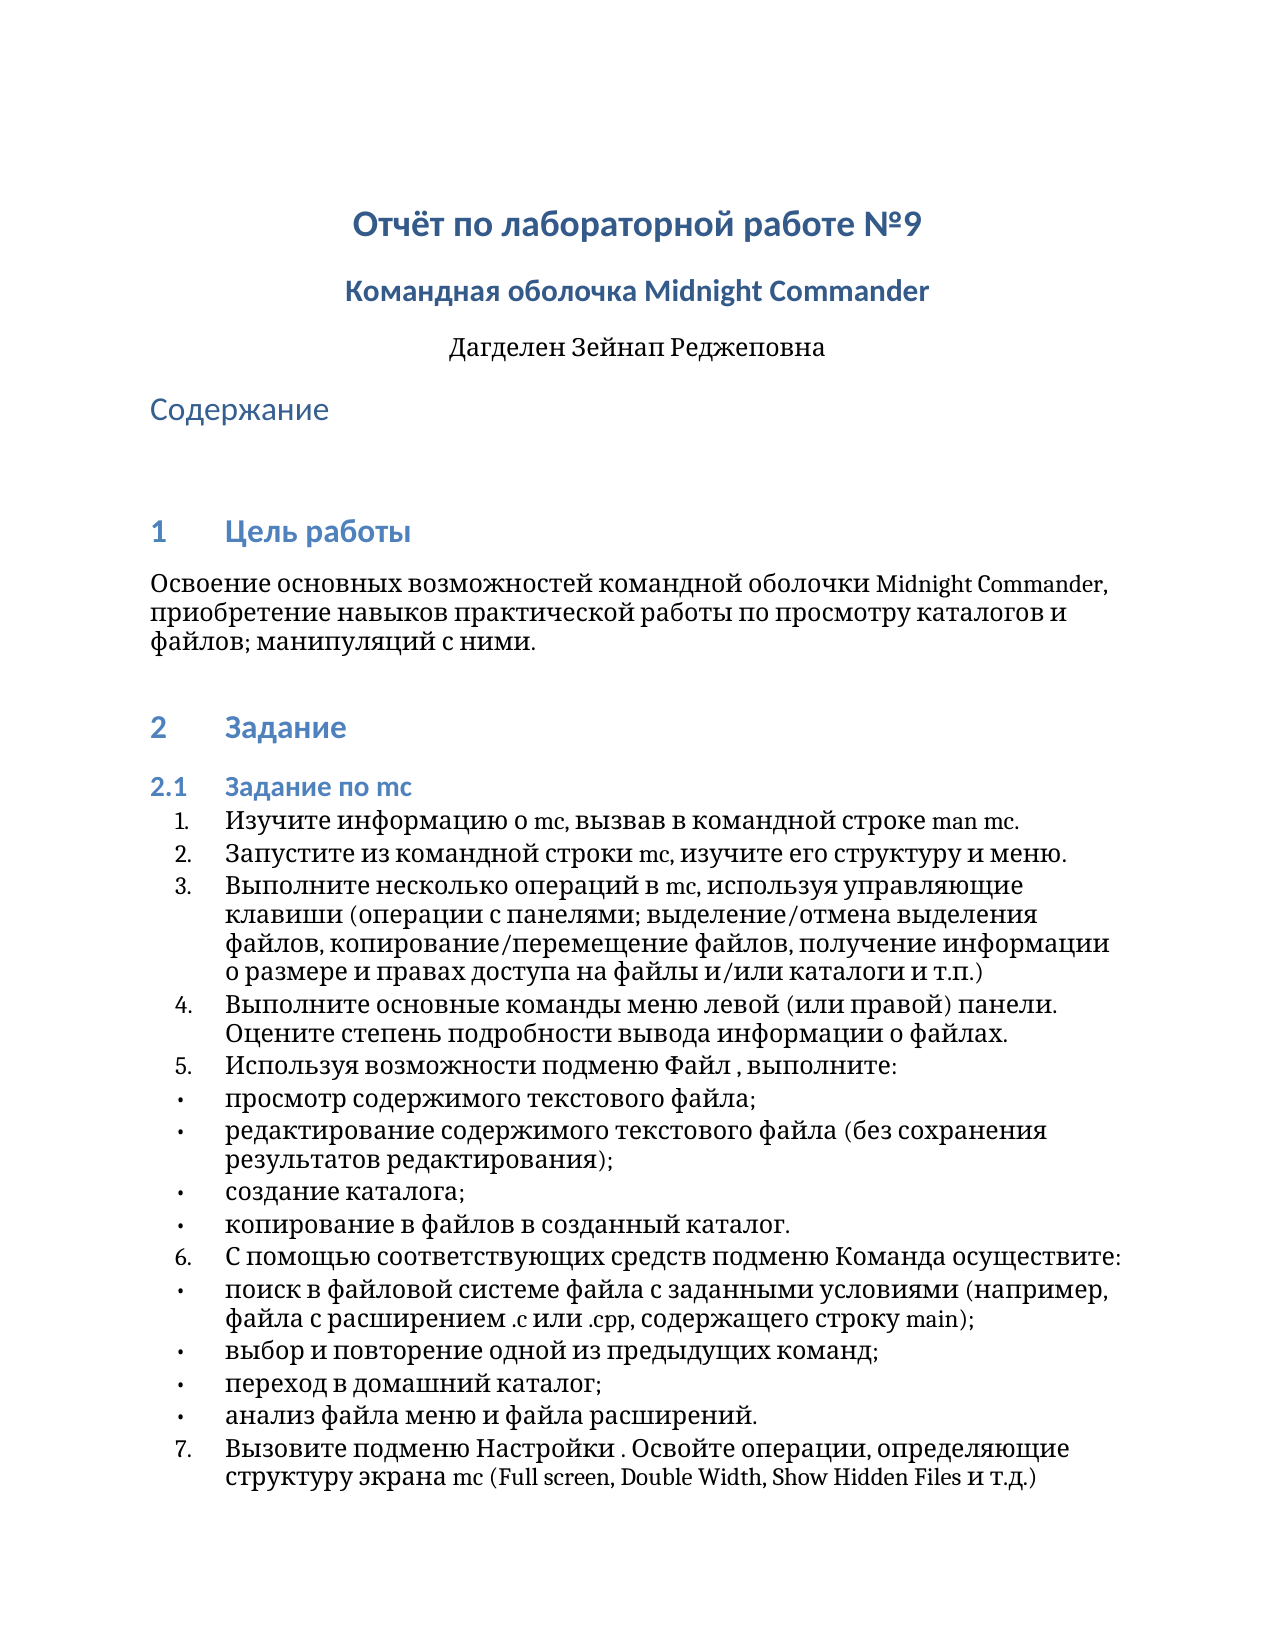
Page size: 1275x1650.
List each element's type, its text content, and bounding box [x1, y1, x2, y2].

list С помощью соответствующих средств подменю Команда осуществите: [175, 1243, 1125, 1272]
list Выполните основные команды меню левой (или правой) панели. Оцените степень подробности вывода информации о файлах. [175, 991, 1125, 1048]
list поиск в файловой системе файла с заданными условиями (например, файла с расширением .c или .cpp, содержащего строку main); [175, 1276, 1125, 1333]
list Вызовите подменю Настройки . Освойте операции, определяющие структуру экрана mc (Full screen, Double Width, Show Hidden Files и т.д.) [175, 1434, 1125, 1492]
list Используя возможности подменю Файл , выполните: [175, 1052, 1125, 1081]
title Отчёт по лабораторной работе №9 [150, 200, 1125, 246]
list переход в домашний каталог; [175, 1369, 1125, 1398]
list Выполните несколько операций в mc, используя управляющие клавиши (операции с панелями; выделение/отмена выделения файлов, копирование/перемещение файлов, получение информации о размере и правах доступа на файлы и/или каталоги и т.п.) [175, 872, 1125, 987]
list просмотр содержимого текстового файла; [175, 1084, 1125, 1113]
list создание каталога; [175, 1178, 1125, 1207]
subtitle 1 Цель работы [150, 510, 1125, 551]
list копирование в файлов в созданный каталог. [175, 1211, 1125, 1239]
subtitle 2.1 Задание по mc [150, 768, 1125, 803]
list редактирование содержимого текстового файла (без сохранения результатов редактирования); [175, 1117, 1125, 1174]
list выбор и повторение одной из предыдущих команд; [175, 1337, 1125, 1366]
list Изучите информацию о mc, вызвав в командной строке man mc. [175, 807, 1125, 836]
subtitle 2 Задание [150, 706, 1125, 747]
subtitle Командная оболочка Midnight Commander [150, 271, 1125, 309]
text Освоение основных возможностей командной оболочки Midnight Commander, приобретение навыков практической работы по просмотру каталогов и файлов; манипуляций с ними. [150, 570, 1125, 656]
list анализ файла меню и файла расширений. [175, 1402, 1125, 1431]
text Дагделен Зейнап Реджеповна [150, 334, 1125, 363]
list Запустите из командной строки mc, изучите его структуру и меню. [175, 839, 1125, 868]
